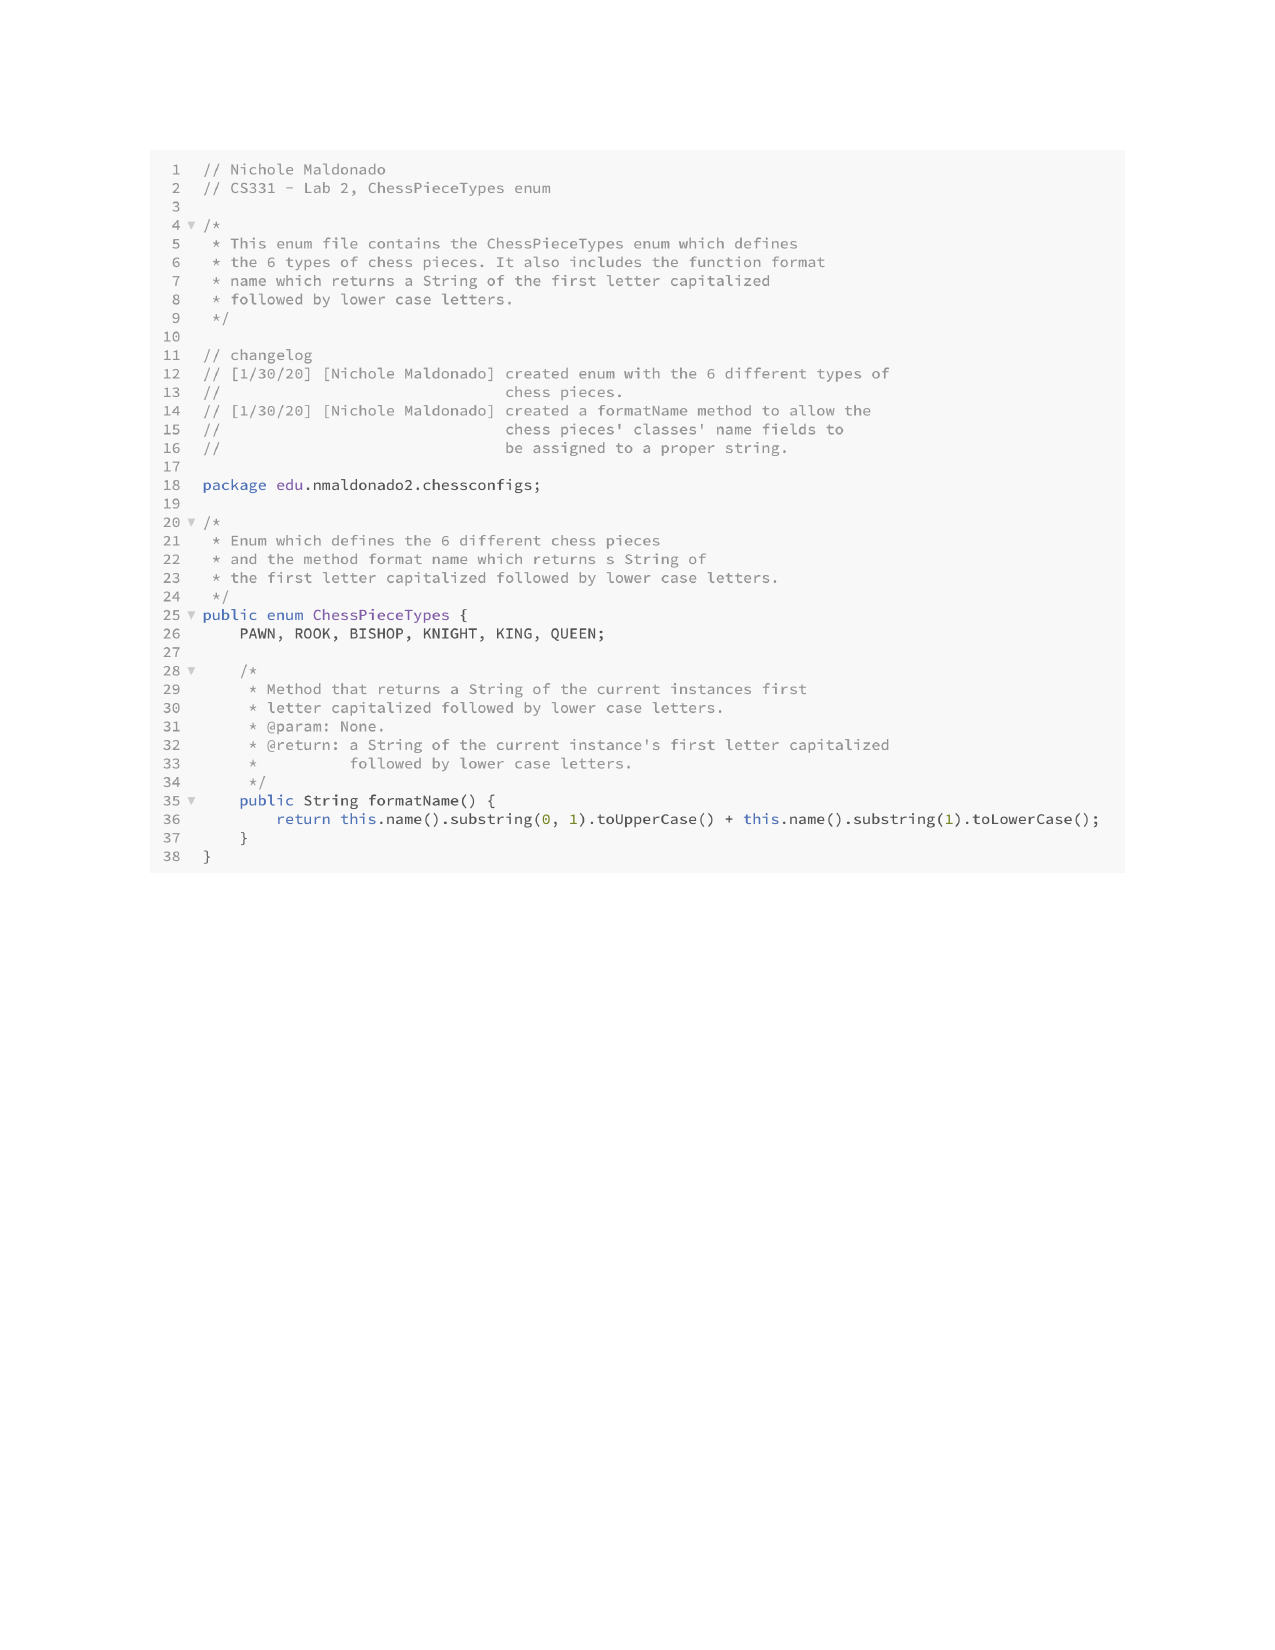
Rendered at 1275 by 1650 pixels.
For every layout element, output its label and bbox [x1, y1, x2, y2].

picture [150, 150, 1125, 873]
